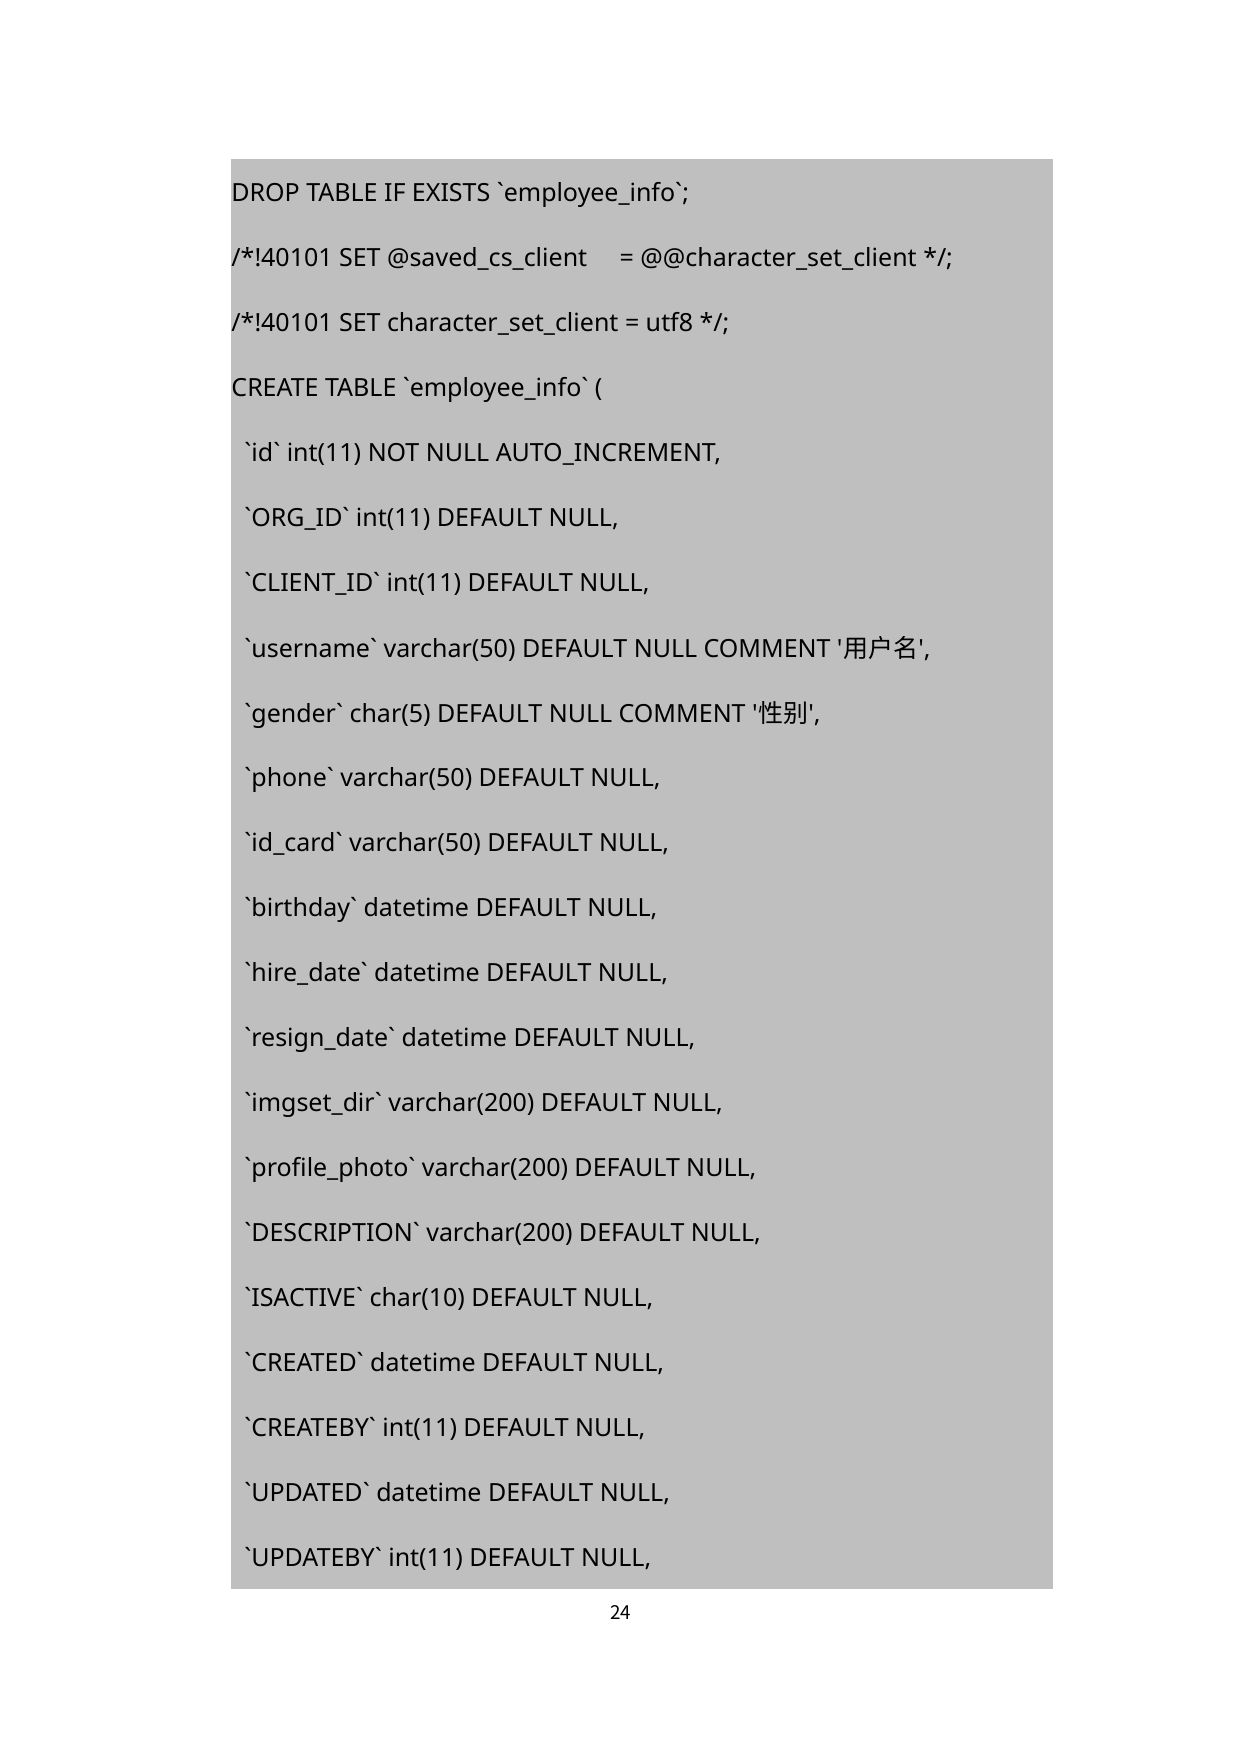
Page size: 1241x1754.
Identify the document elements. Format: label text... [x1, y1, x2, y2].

text `ISACTIVE` char(10) DEFAULT NULL, [231, 1264, 1053, 1329]
text `id_card` varchar(50) DEFAULT NULL, [231, 809, 1053, 874]
text CREATE TABLE `employee_info` ( [231, 354, 1053, 419]
text `UPDATED` datetime DEFAULT NULL, [231, 1459, 1053, 1524]
text `id` int(11) NOT NULL AUTO_INCREMENT, [231, 419, 1053, 484]
text `hire_date` datetime DEFAULT NULL, [231, 939, 1053, 1004]
text `DESCRIPTION` varchar(200) DEFAULT NULL, [231, 1199, 1053, 1264]
text `CLIENT_ID` int(11) DEFAULT NULL, [231, 549, 1053, 614]
text /*!40101 SET @saved_cs_client = @@character_set_client */; [231, 224, 1053, 289]
text `UPDATEBY` int(11) DEFAULT NULL, [231, 1524, 1053, 1589]
text `gender` char(5) DEFAULT NULL COMMENT '性别', [231, 679, 1053, 744]
text `resign_date` datetime DEFAULT NULL, [231, 1004, 1053, 1069]
text `ORG_ID` int(11) DEFAULT NULL, [231, 484, 1053, 549]
text `birthday` datetime DEFAULT NULL, [231, 874, 1053, 939]
text /*!40101 SET character_set_client = utf8 */; [231, 289, 1053, 354]
text `imgset_dir` varchar(200) DEFAULT NULL, [231, 1069, 1053, 1134]
text DROP TABLE IF EXISTS `employee_info`; [231, 159, 1053, 224]
text `CREATED` datetime DEFAULT NULL, [231, 1329, 1053, 1394]
text `phone` varchar(50) DEFAULT NULL, [231, 744, 1053, 809]
text `CREATEBY` int(11) DEFAULT NULL, [231, 1394, 1053, 1459]
text `username` varchar(50) DEFAULT NULL COMMENT '用户名', [231, 614, 1053, 679]
text `profile_photo` varchar(200) DEFAULT NULL, [231, 1134, 1053, 1199]
